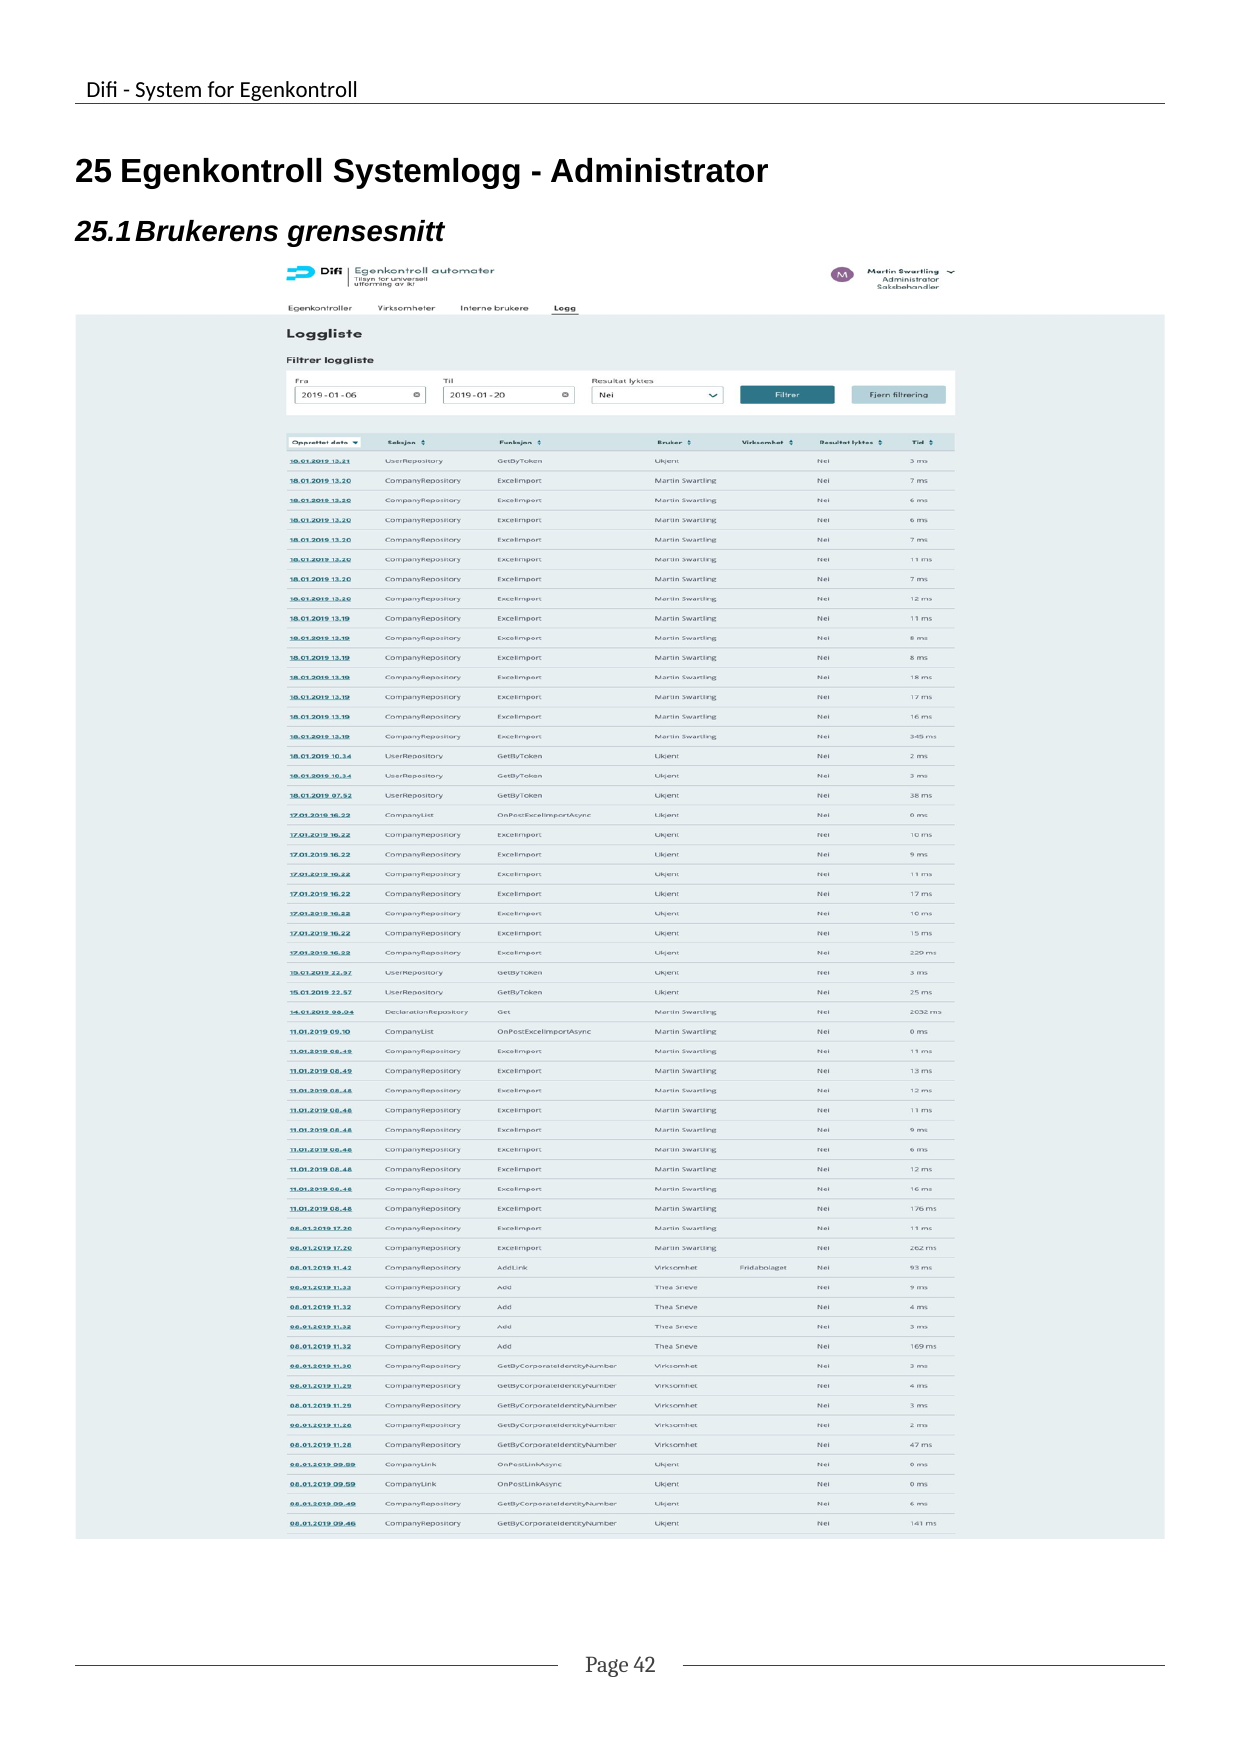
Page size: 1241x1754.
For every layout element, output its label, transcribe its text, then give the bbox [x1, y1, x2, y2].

picture [75, 260, 1165, 1539]
subtitle Brukerens grensesnitt [75, 214, 1165, 248]
subtitle Egenkontroll Systemlogg - Administrator [75, 151, 1165, 189]
